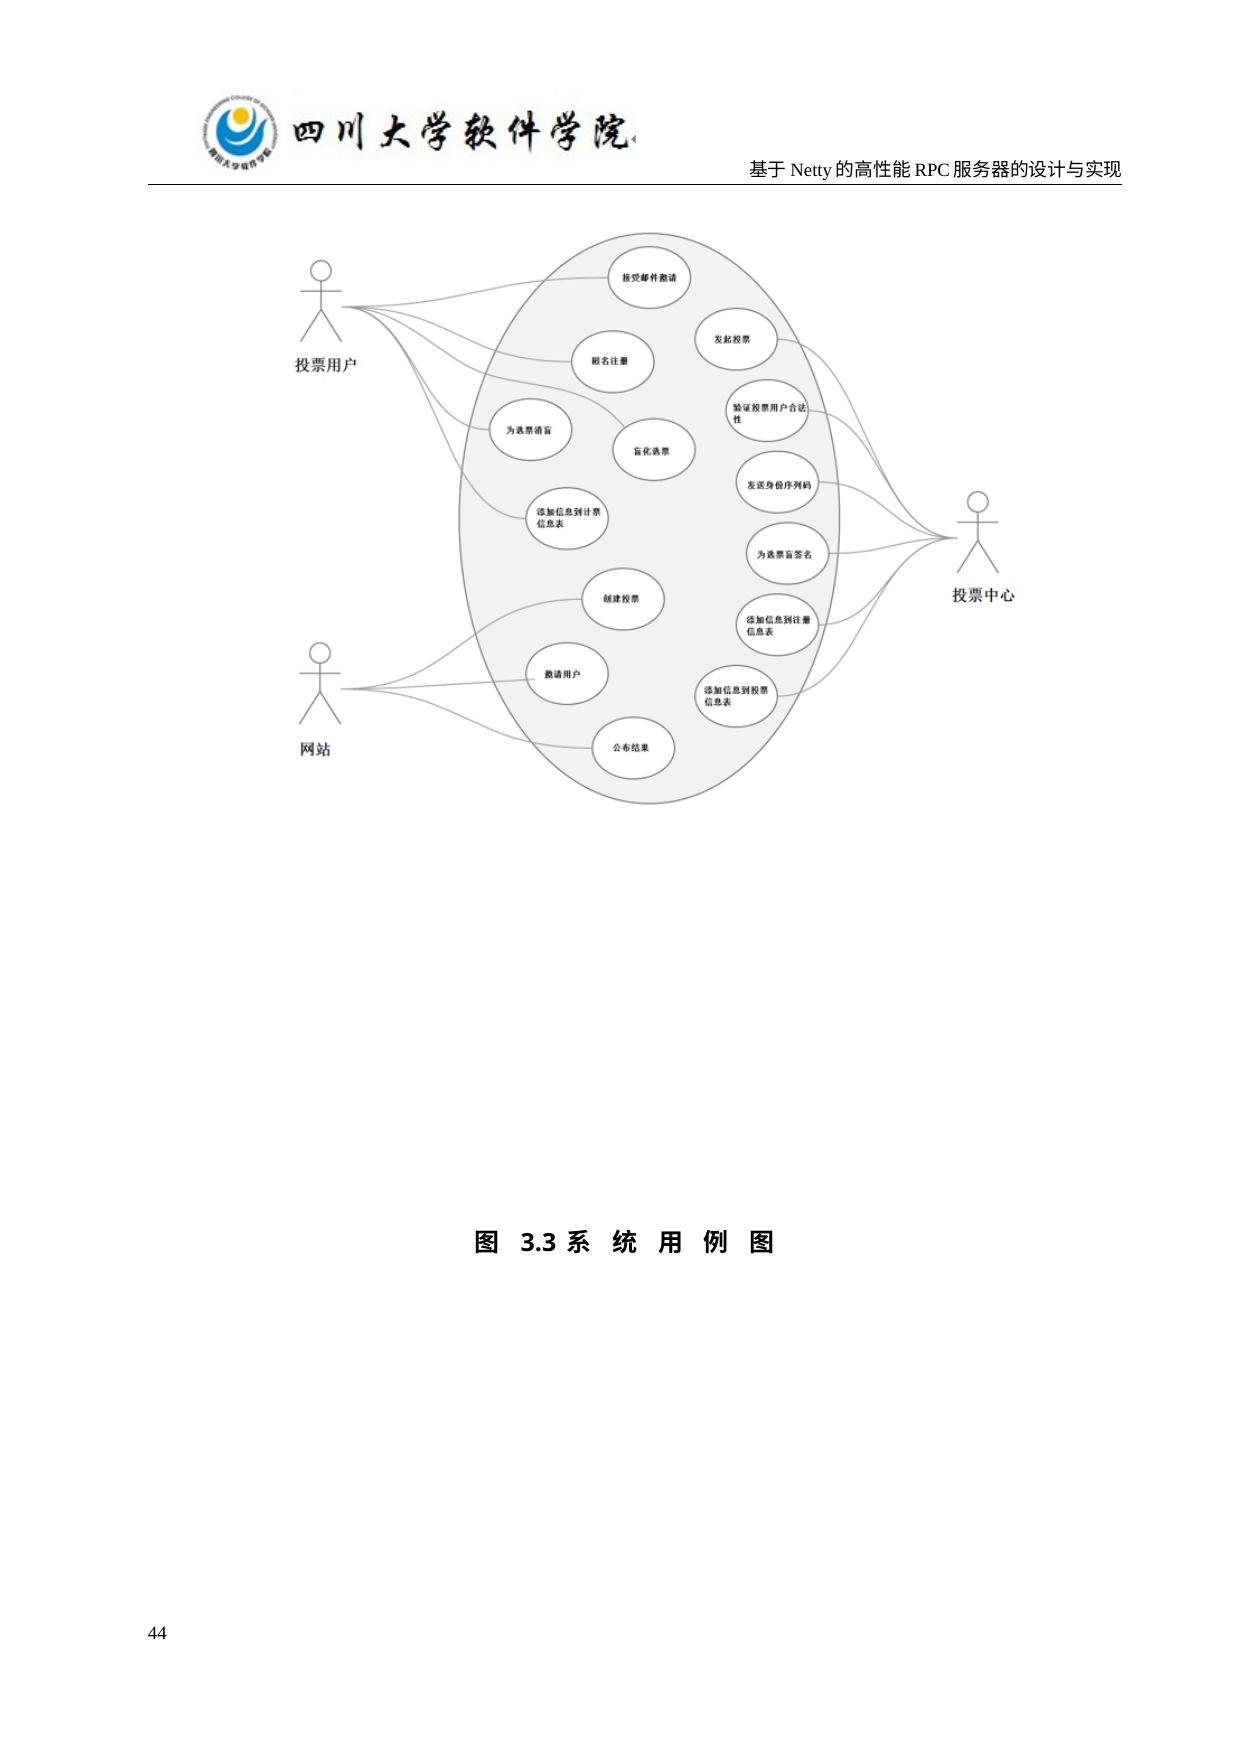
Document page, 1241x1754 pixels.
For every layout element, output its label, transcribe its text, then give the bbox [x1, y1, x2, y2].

picture [222, 198, 1047, 853]
picture [197, 88, 639, 177]
text 图3.3 系统用例图 [154, 1210, 1116, 1271]
